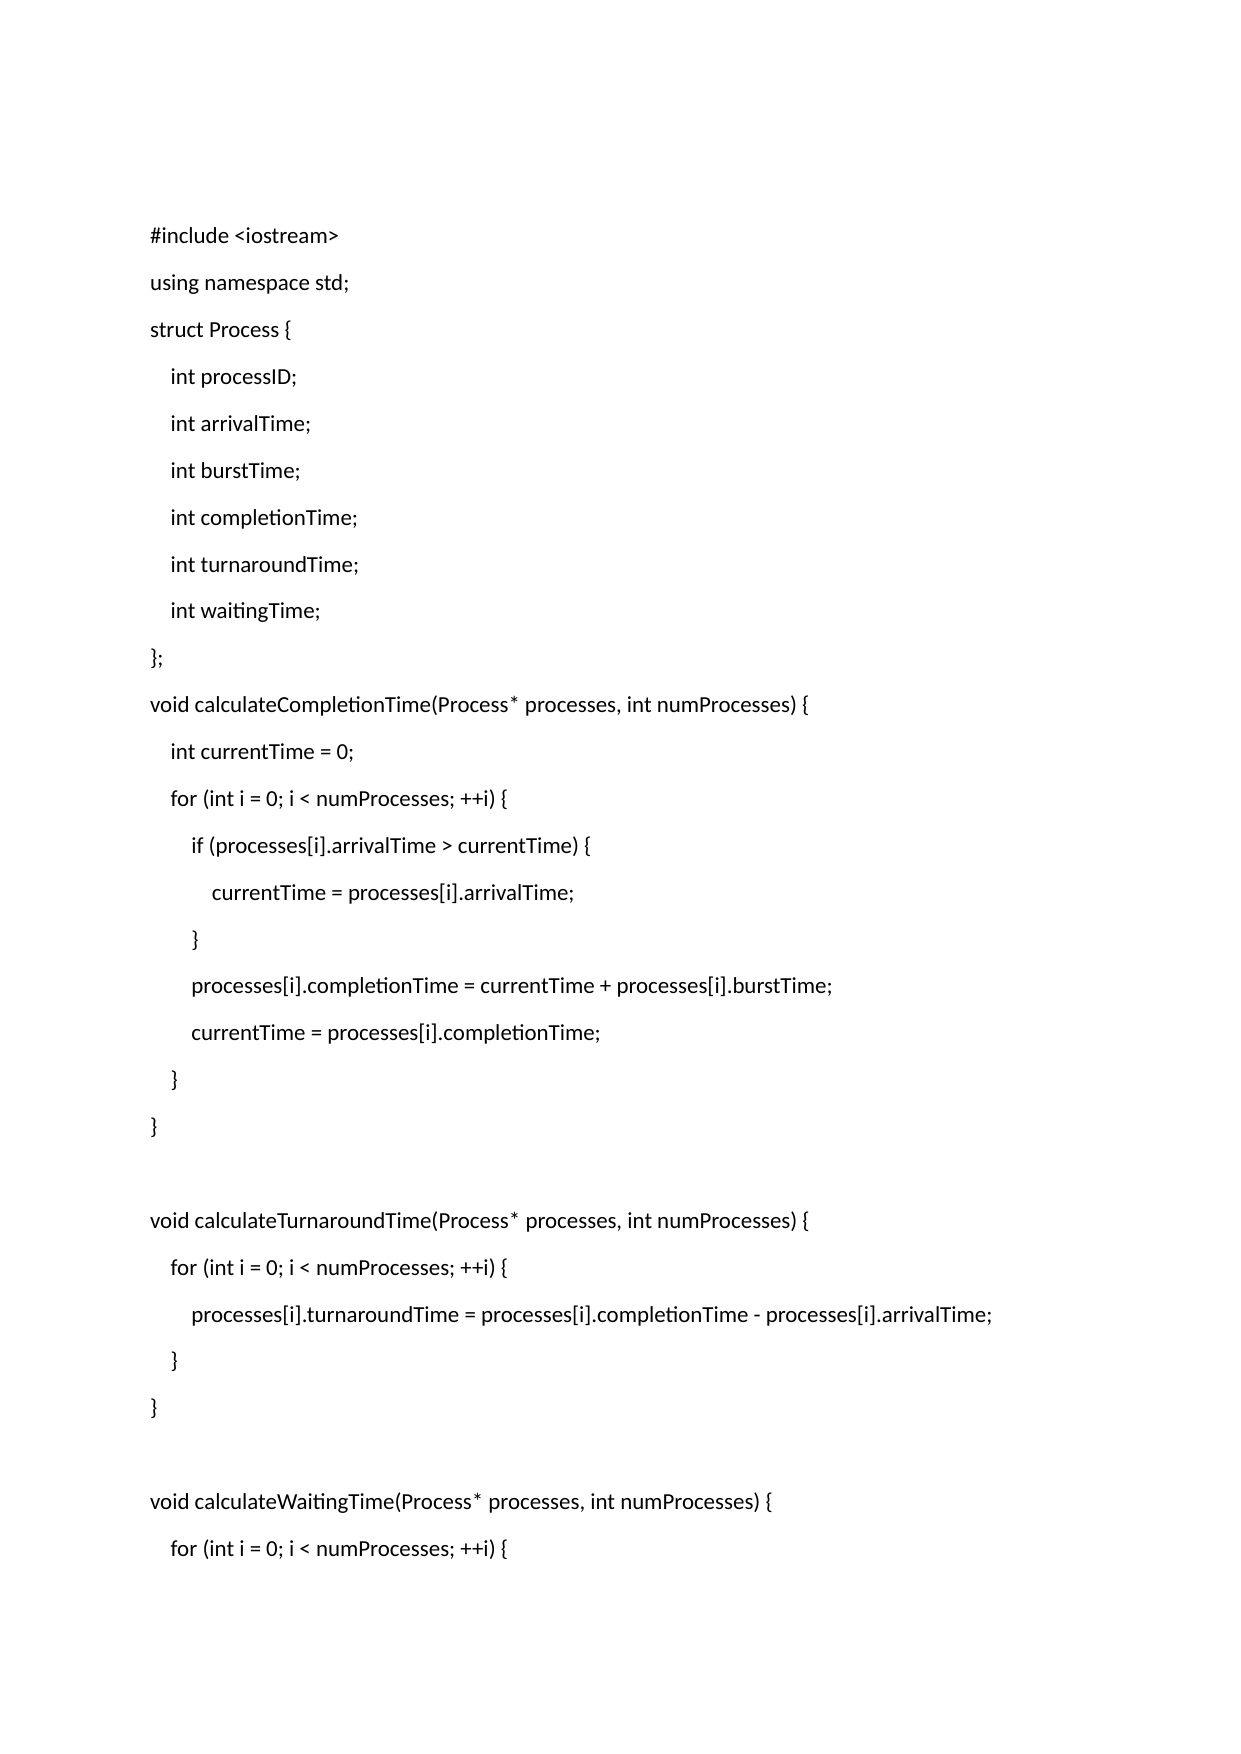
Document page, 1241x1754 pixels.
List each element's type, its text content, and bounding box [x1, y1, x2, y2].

text int completionTime; [150, 503, 1090, 531]
text } [150, 925, 1090, 953]
text }; [150, 643, 1090, 671]
text int waitingTime; [150, 597, 1090, 624]
text } [150, 1112, 1090, 1140]
text if (processes[i].arrivalTime > currentTime) { [150, 831, 1090, 859]
text int burstTime; [150, 456, 1090, 484]
text void calculateTurnaroundTime(Process* processes, int numProcesses) { [150, 1206, 1090, 1234]
text for (int i = 0; i < numProcesses; ++i) { [150, 784, 1090, 812]
text } [150, 1393, 1090, 1421]
text processes[i].turnaroundTime = processes[i].completionTime - processes[i].arrivalTime; [150, 1300, 1090, 1328]
text struct Process { [150, 315, 1090, 343]
text for (int i = 0; i < numProcesses; ++i) { [150, 1534, 1090, 1562]
text void calculateCompletionTime(Process* processes, int numProcesses) { [150, 690, 1090, 718]
text } [150, 1347, 1090, 1374]
text int currentTime = 0; [150, 737, 1090, 765]
text for (int i = 0; i < numProcesses; ++i) { [150, 1253, 1090, 1281]
text currentTime = processes[i].completionTime; [150, 1018, 1090, 1046]
text int turnaroundTime; [150, 550, 1090, 578]
text using namespace std; [150, 268, 1090, 296]
text currentTime = processes[i].arrivalTime; [150, 878, 1090, 906]
text int processID; [150, 362, 1090, 390]
text #include <iostream> [150, 222, 1090, 249]
text } [150, 1065, 1090, 1093]
text int arrivalTime; [150, 409, 1090, 437]
text void calculateWaitingTime(Process* processes, int numProcesses) { [150, 1487, 1090, 1515]
text processes[i].completionTime = currentTime + processes[i].burstTime; [150, 972, 1090, 999]
